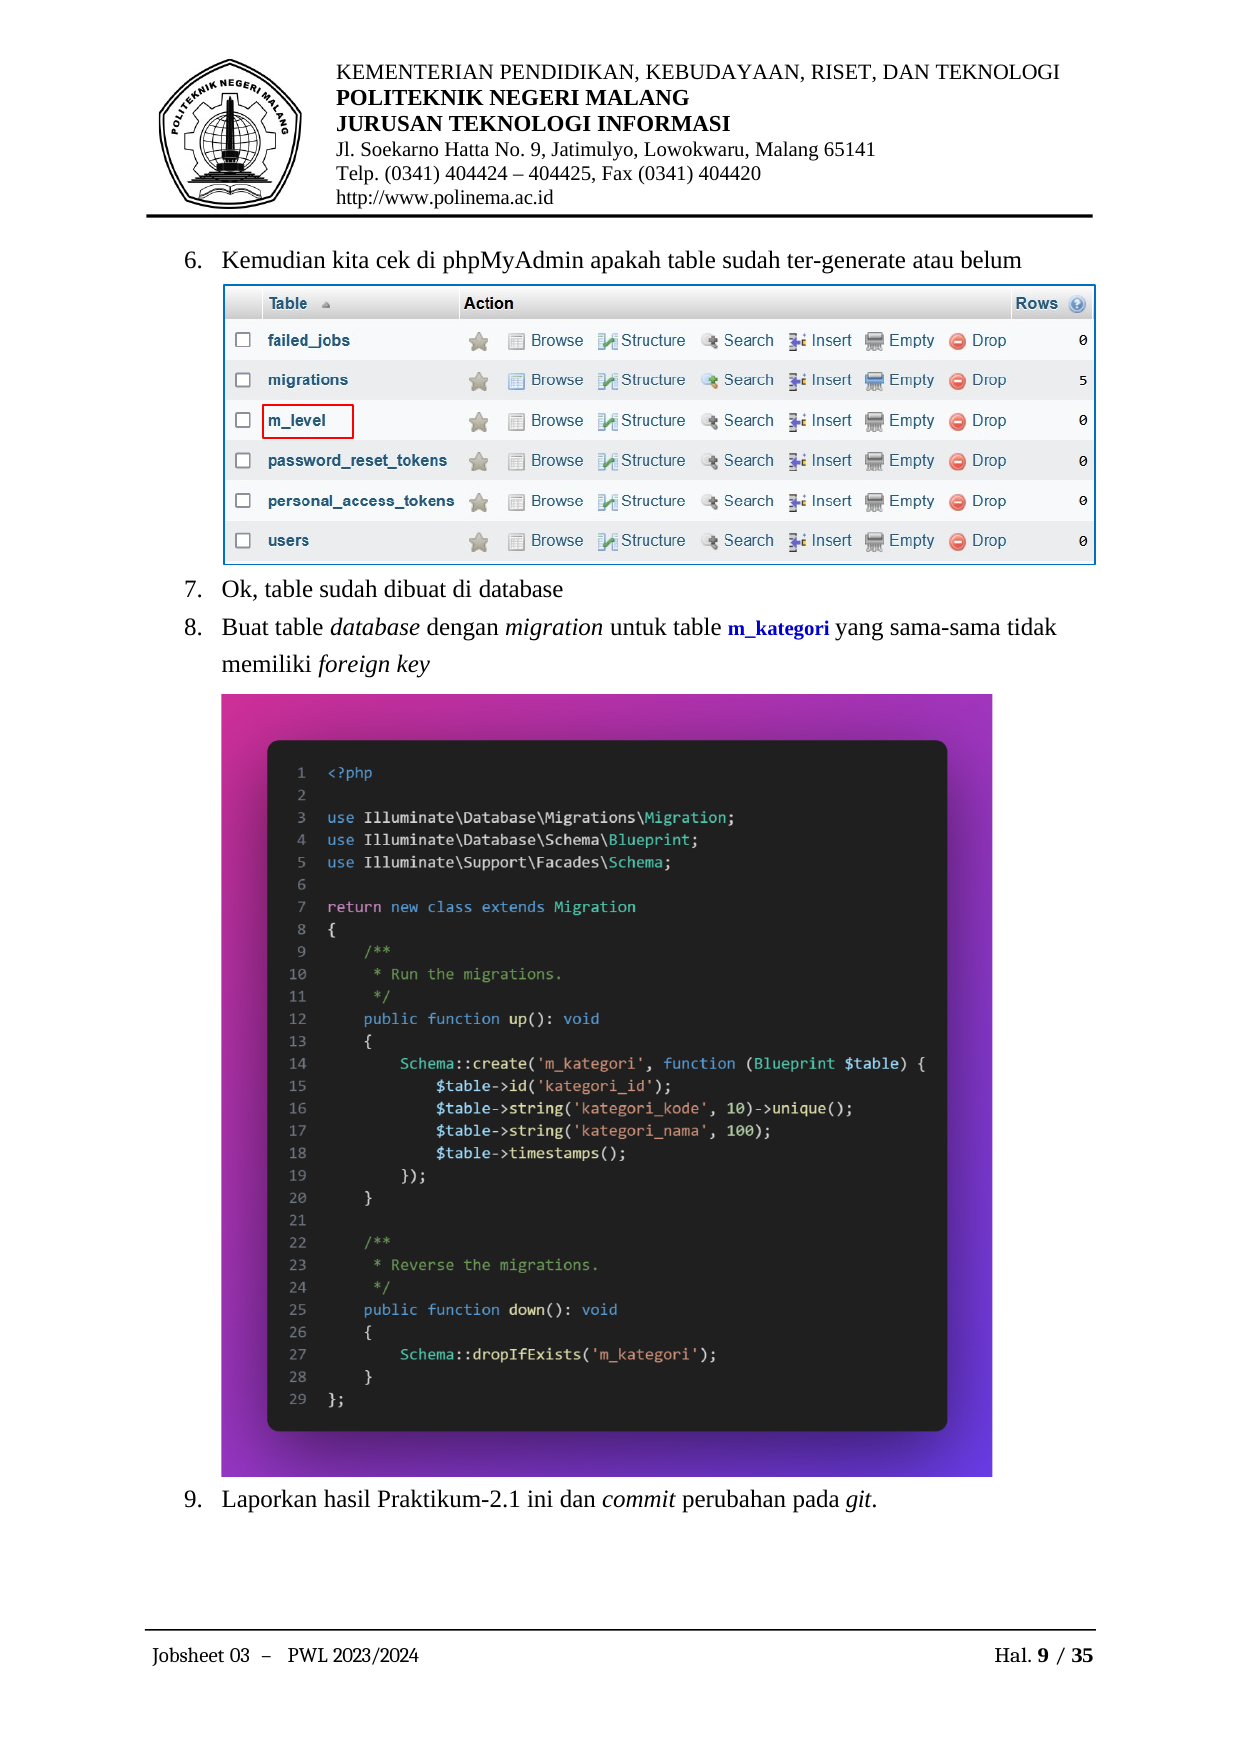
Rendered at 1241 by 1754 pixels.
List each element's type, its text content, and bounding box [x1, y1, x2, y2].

list Kemudian kita cek di phpMyAdmin apakah table sudah ter-generate atau belum [184, 245, 1107, 274]
list Laporkan hasil Praktikum-2.1 ini dan commit perubahan pada git. [184, 1484, 1107, 1513]
picture [158, 59, 302, 209]
list Ok, table sudah dibuat di database [184, 291, 1107, 603]
picture [225, 286, 1094, 291]
picture [221, 694, 993, 1477]
list Buat table database dengan migration untuk table m_kategori yang sama-sama tidak memiliki foreign key [184, 612, 1093, 678]
